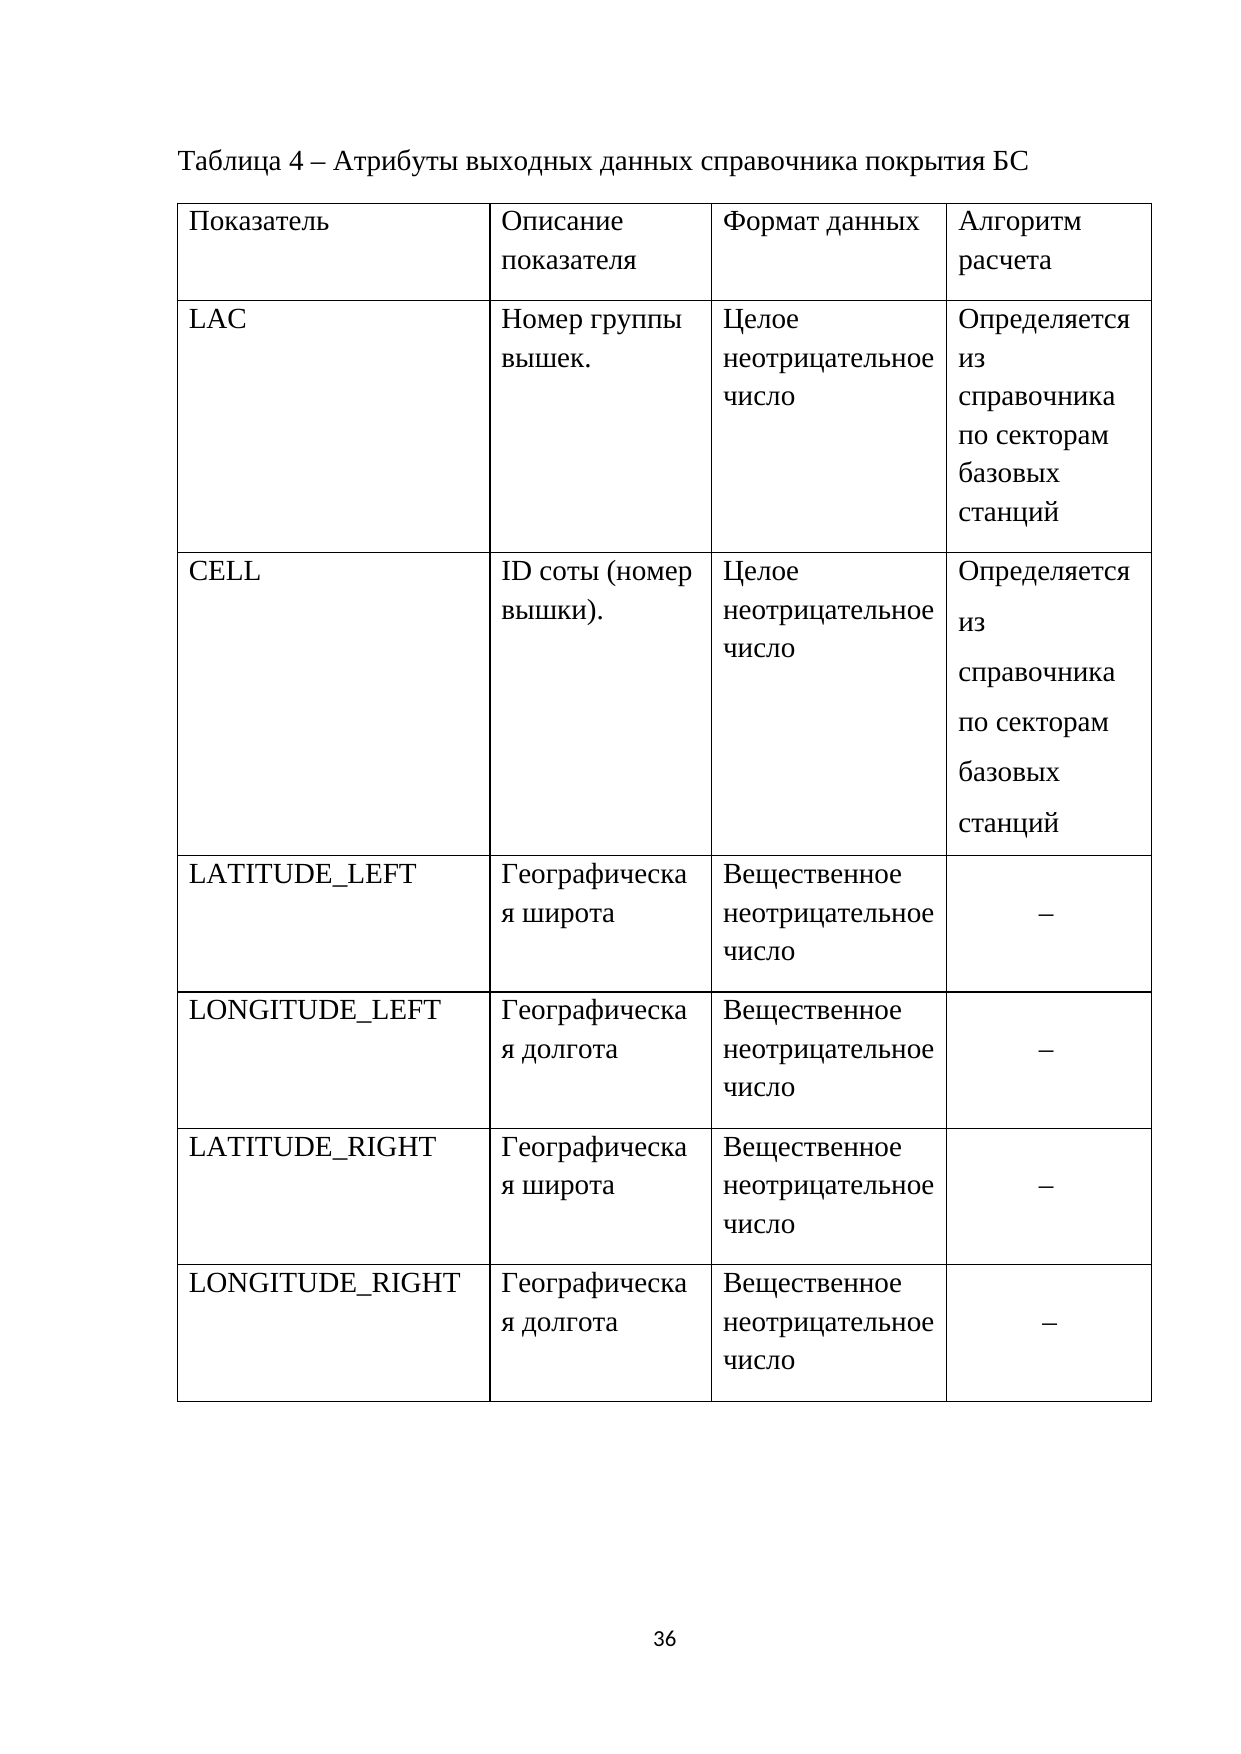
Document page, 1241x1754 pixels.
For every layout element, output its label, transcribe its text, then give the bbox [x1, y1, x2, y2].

table_header Описание показателя [491, 204, 711, 300]
table_cell – [947, 993, 1151, 1128]
table_cell ID соты (номер вышки). [491, 553, 711, 855]
table_cell Географическая долгота [491, 1265, 711, 1401]
table_cell Определяется из справочника по секторам базовых станций [947, 553, 1151, 855]
table_cell LATITUDE_RIGHT [178, 1129, 489, 1264]
table_cell Целое неотрицательное число [712, 553, 946, 855]
table_cell Определяется из справочника по секторам базовых станций [947, 301, 1151, 552]
table_cell Географическая широта [491, 856, 711, 991]
table_cell LATITUDE_LEFT [178, 856, 489, 991]
table_cell Географическая широта [491, 1129, 711, 1264]
table_cell LONGITUDE_RIGHT [178, 1265, 489, 1401]
text Таблица 4 – Атрибуты выходных данных справочника покрытия БС [177, 143, 1152, 177]
table_cell Номер группы вышек. [491, 301, 711, 552]
table_cell LONGITUDE_LEFT [178, 993, 489, 1128]
table_cell CELL [178, 553, 489, 855]
table_cell – [947, 1265, 1151, 1401]
table_cell – [947, 1129, 1151, 1264]
table_cell Вещественное неотрицательное число [712, 1265, 946, 1401]
table_cell – [947, 856, 1151, 991]
table_cell Вещественное неотрицательное число [712, 856, 946, 991]
table_cell LAC [178, 301, 489, 552]
table_header Формат данных [712, 204, 946, 300]
table_cell Вещественное неотрицательное число [712, 1129, 946, 1264]
table_cell Целое неотрицательное число [712, 301, 946, 552]
table_header Алгоритм расчета [947, 204, 1151, 300]
table_cell Географическая долгота [491, 993, 711, 1128]
table_cell Вещественное неотрицательное число [712, 993, 946, 1128]
table_header Показатель [178, 204, 489, 300]
